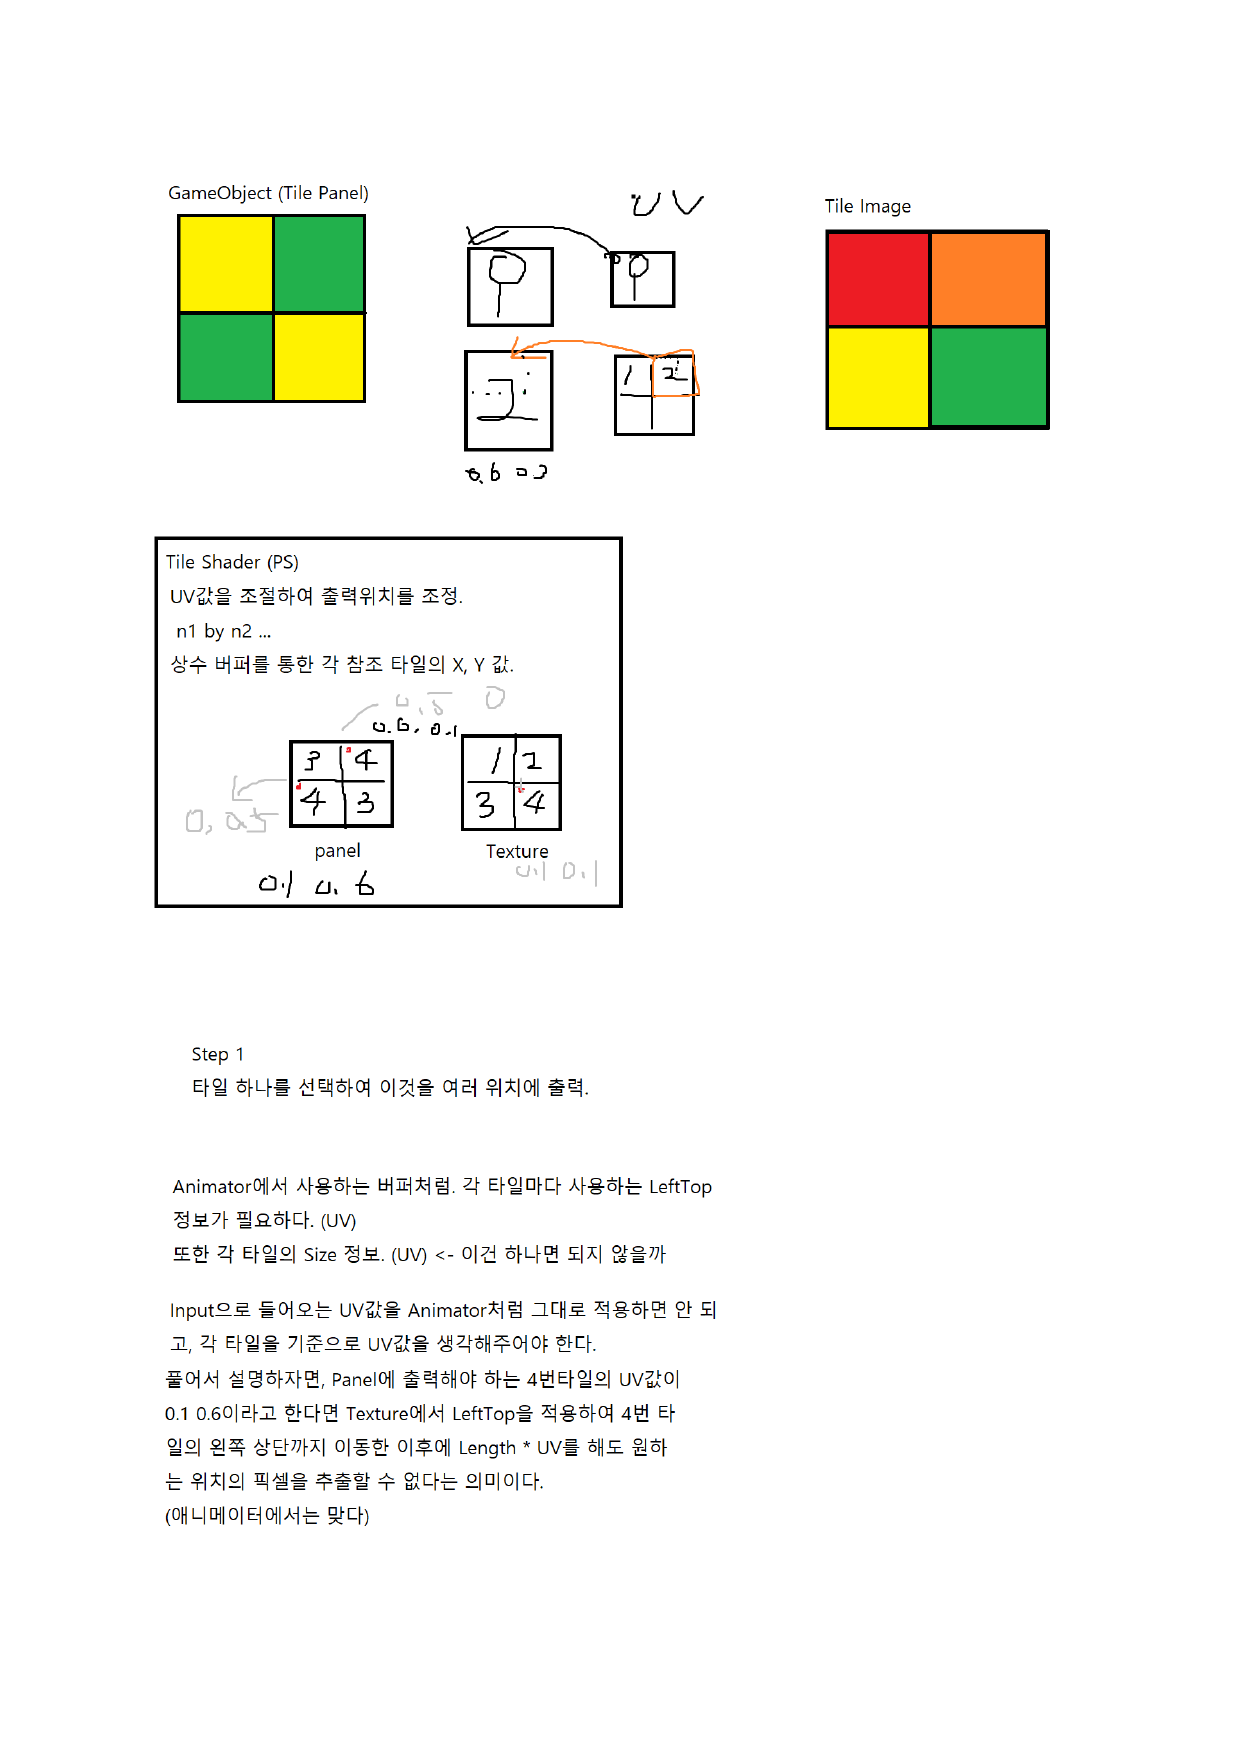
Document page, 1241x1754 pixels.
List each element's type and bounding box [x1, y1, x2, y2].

picture [150, 1029, 723, 1529]
picture [150, 513, 650, 964]
picture [150, 177, 1089, 495]
